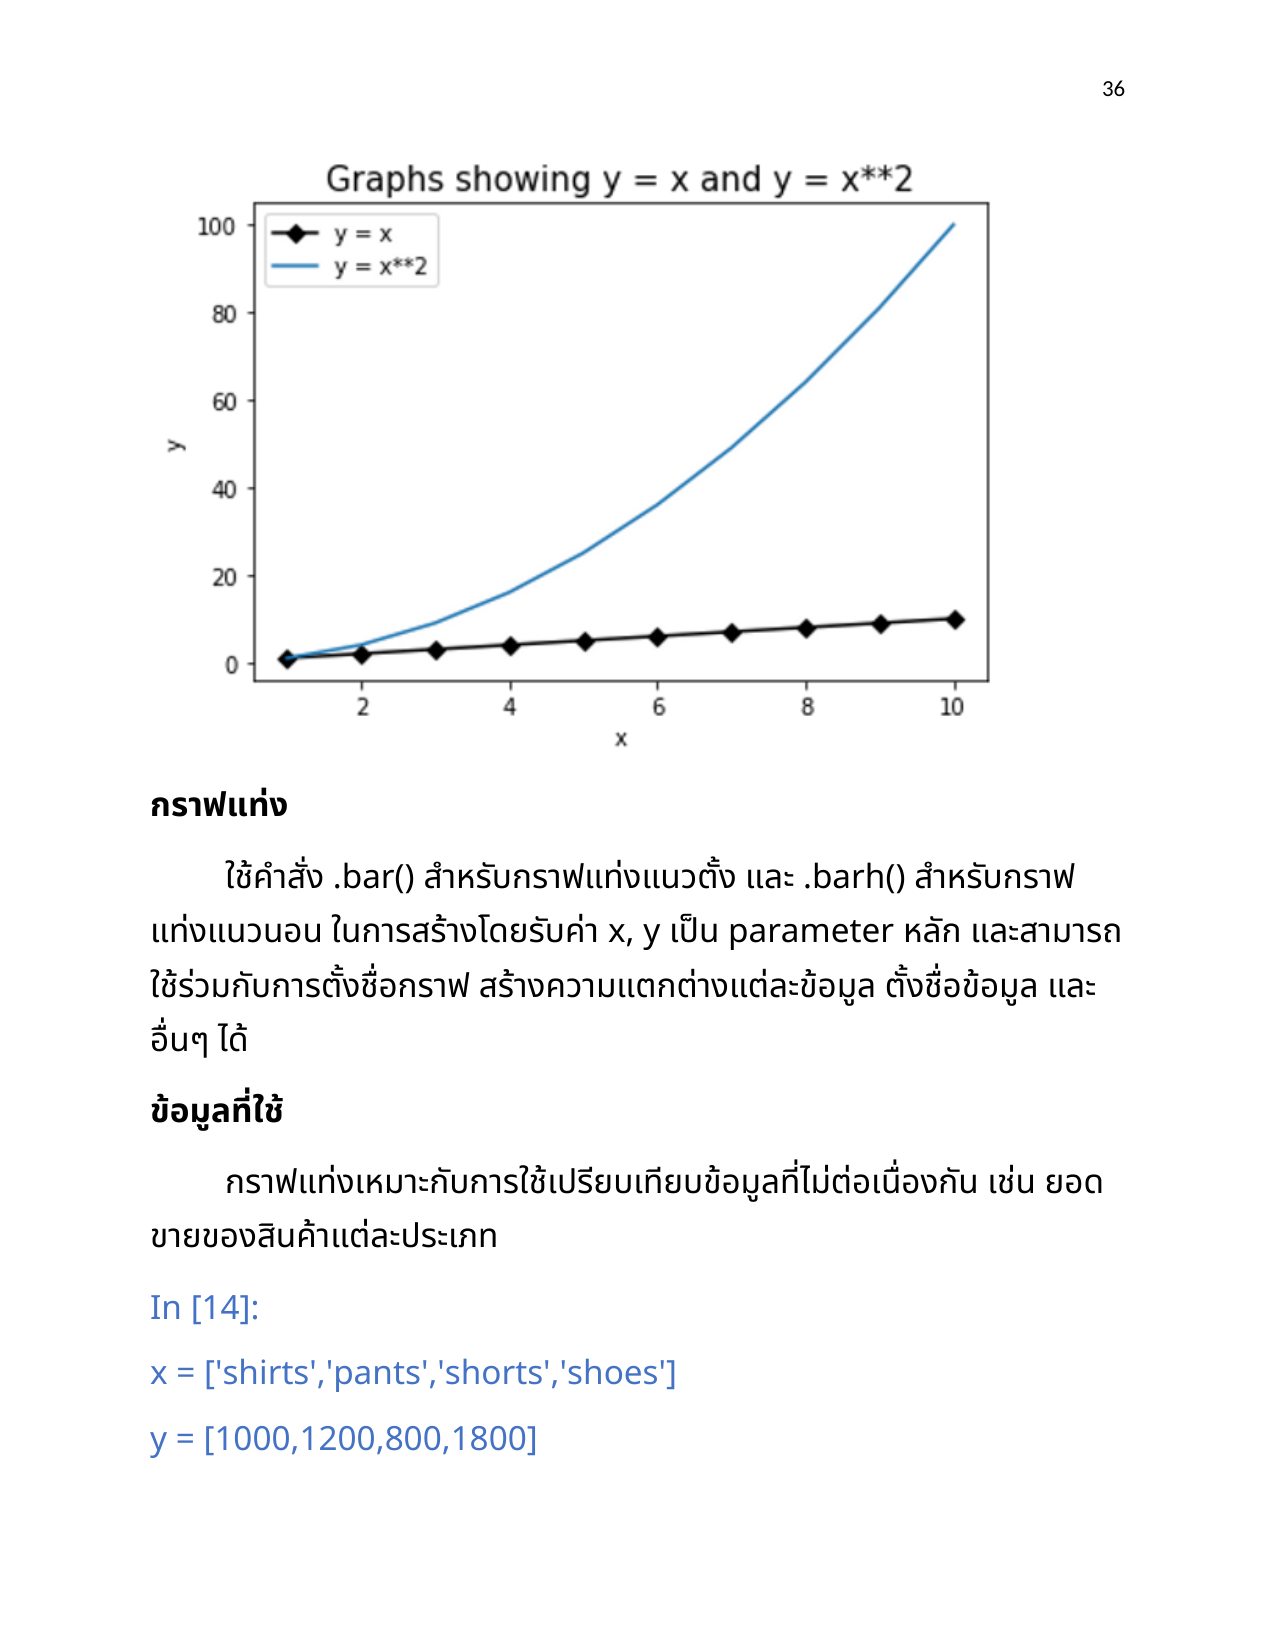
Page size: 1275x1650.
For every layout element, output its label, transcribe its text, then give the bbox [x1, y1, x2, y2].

text y = [1000,1200,800,1800] [150, 1415, 1125, 1460]
text ข้อมูลที่ใช้ [150, 1087, 1125, 1137]
text In [14]: [150, 1283, 1125, 1329]
picture [150, 150, 1001, 763]
text x = ['shirts','pants','shorts','shoes'] [150, 1349, 1125, 1394]
text กราฟแท่งเหมาะกับการใช้เปรียบเทียบข้อมูลที่ไม่ต่อเนื่องกัน เช่น ยอดขายของสินค้าแต่ละประเภท [150, 1158, 1125, 1263]
text กราฟแท่ง [150, 781, 1125, 832]
text ใช้คำสั่ง .bar() สำหรับกราฟแท่งแนวตั้ง และ .barh() สำหรับกราฟแท่งแนวนอน ในการสร้างโดยรับค่า x, y เป็น parameter หลัก และสามารถใช้ร่วมกับการตั้งชื่อกราฟ สร้างความแตกต่างแต่ละข้อมูล ตั้งชื่อข้อมูล และอื่นๆ ได้ [150, 852, 1125, 1066]
